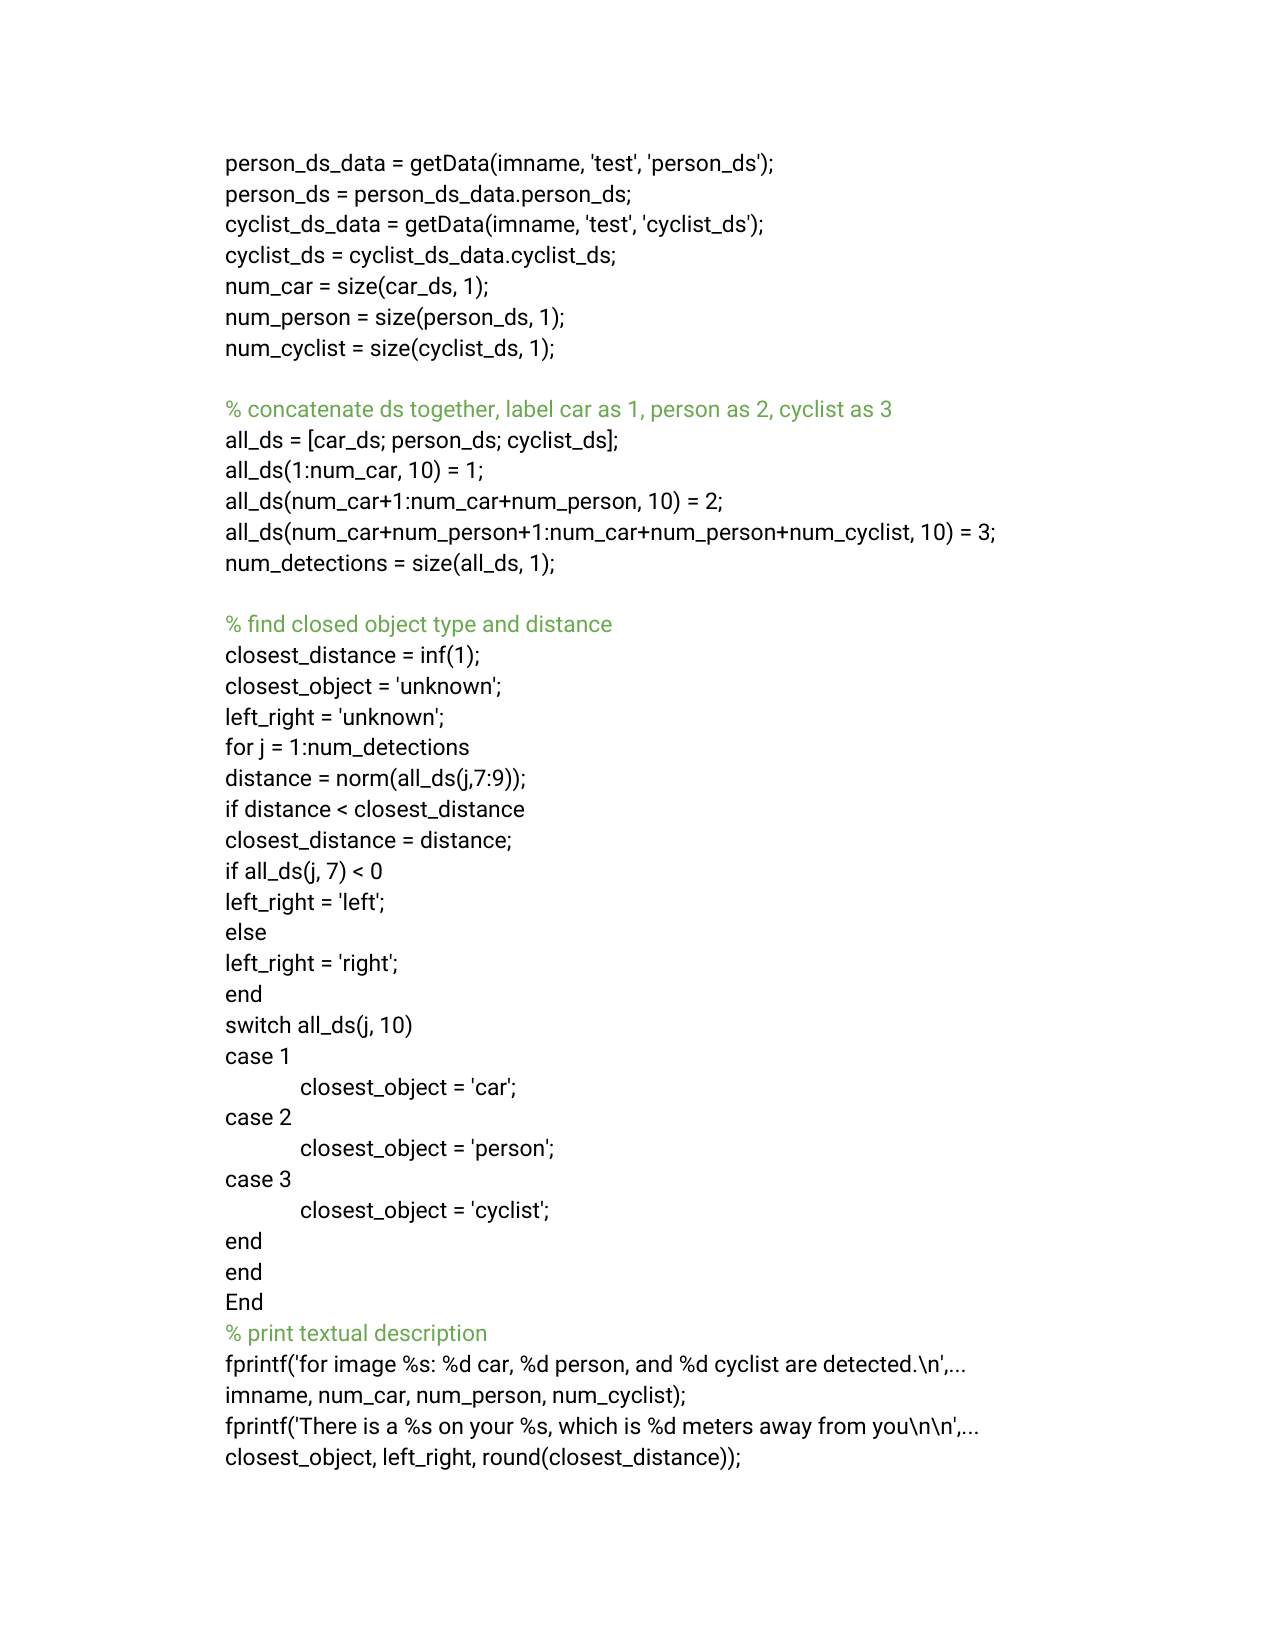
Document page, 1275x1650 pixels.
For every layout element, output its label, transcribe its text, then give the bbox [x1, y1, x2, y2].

text cyclist_ds = cyclist_ds_data.cyclist_ds; [150, 242, 1125, 269]
text case 2 [150, 1104, 1125, 1131]
text % concatenate ds together, label car as 1, person as 2, cyclist as 3 [150, 396, 1125, 423]
text case 1 [150, 1043, 1125, 1070]
text num_person = size(person_ds, 1); [150, 304, 1125, 331]
text fprintf('for image %s: %d car, %d person, and %d cyclist are detected.\n',... [150, 1351, 1125, 1378]
text cyclist_ds_data = getData(imname, 'test', 'cyclist_ds'); [150, 212, 1125, 238]
text distance = norm(all_ds(j,7:9)); [150, 765, 1125, 792]
text if distance < closest_distance [150, 796, 1125, 823]
text end [150, 1259, 1125, 1286]
text person_ds = person_ds_data.person_ds; [150, 181, 1125, 208]
text person_ds_data = getData(imname, 'test', 'person_ds'); [150, 150, 1125, 177]
text closest_object = 'cyclist'; [150, 1197, 1125, 1224]
text case 3 [150, 1166, 1125, 1193]
text closest_object, left_right, round(closest_distance)); [150, 1444, 1125, 1471]
text left_right = 'unknown'; [150, 704, 1125, 731]
text switch all_ds(j, 10) [150, 1012, 1125, 1039]
text all_ds = [car_ds; person_ds; cyclist_ds]; [150, 427, 1125, 454]
text num_car = size(car_ds, 1); [150, 273, 1125, 300]
text imname, num_car, num_person, num_cyclist); [150, 1382, 1125, 1409]
text % print textual description [150, 1320, 1125, 1347]
text if all_ds(j, 7) < 0 [150, 858, 1125, 885]
text left_right = 'right'; [150, 950, 1125, 977]
text all_ds(num_car+num_person+1:num_car+num_person+num_cyclist, 10) = 3; [150, 519, 1125, 546]
text num_cyclist = size(cyclist_ds, 1); [150, 335, 1125, 362]
text num_detections = size(all_ds, 1); [150, 550, 1125, 577]
text closest_object = 'unknown'; [150, 673, 1125, 700]
text else [150, 919, 1125, 946]
text closest_distance = distance; [150, 827, 1125, 854]
text all_ds(num_car+1:num_car+num_person, 10) = 2; [150, 488, 1125, 515]
text fprintf('There is a %s on your %s, which is %d meters away from you\n\n',... [150, 1413, 1125, 1440]
text end [150, 981, 1125, 1008]
text closest_distance = inf(1); [150, 642, 1125, 669]
text End [150, 1289, 1125, 1316]
text for j = 1:num_detections [150, 734, 1125, 761]
text end [150, 1228, 1125, 1255]
text left_right = 'left'; [150, 889, 1125, 916]
text closest_object = 'person'; [150, 1135, 1125, 1162]
text all_ds(1:num_car, 10) = 1; [150, 458, 1125, 484]
text closest_object = 'car'; [150, 1074, 1125, 1101]
text % find closed object type and distance [150, 611, 1125, 638]
